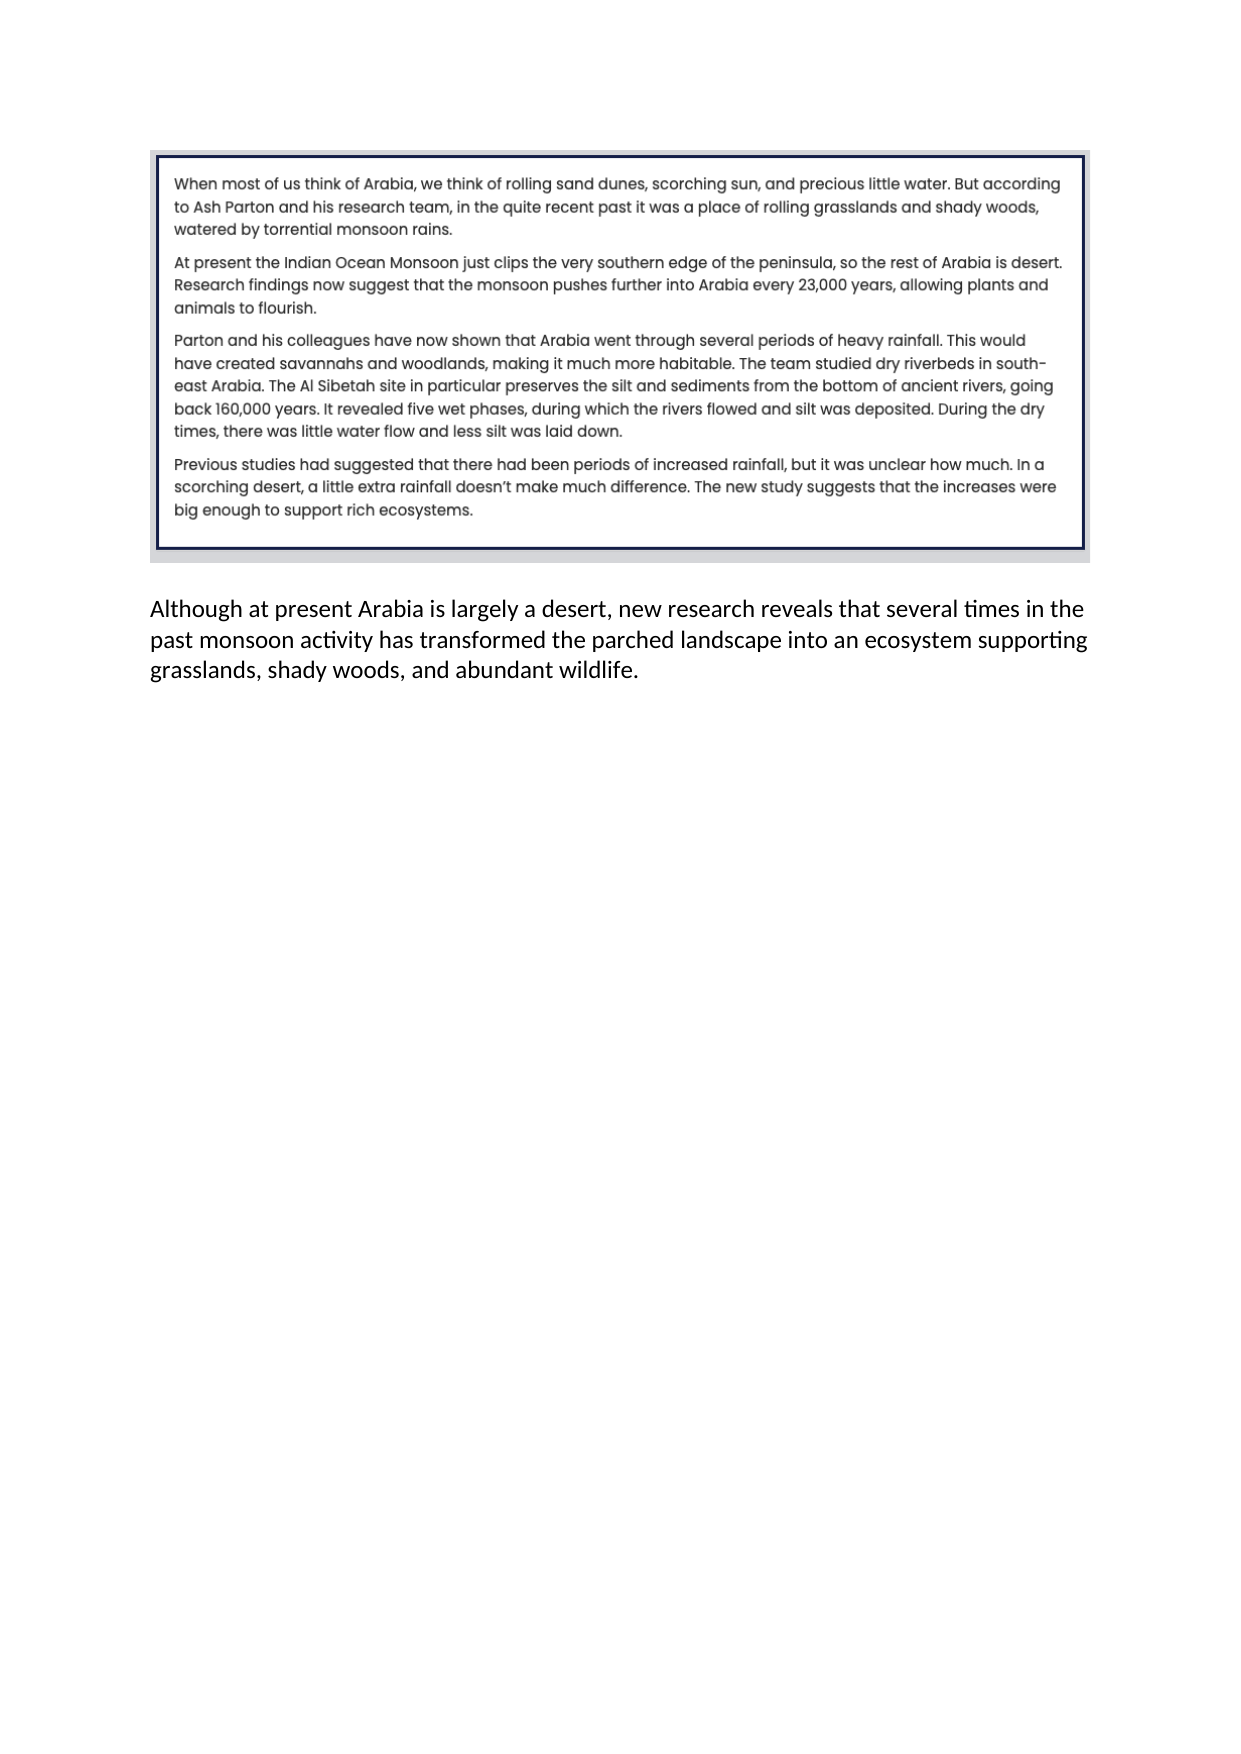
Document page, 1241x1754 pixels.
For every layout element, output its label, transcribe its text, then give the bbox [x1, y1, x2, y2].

picture [150, 150, 1091, 563]
text Although at present Arabia is largely a desert, new research reveals that several times in the past monsoon activity has transformed the parched landscape into an ecosystem supporting grasslands, shady woods, and abundant wildlife. [150, 593, 1090, 685]
